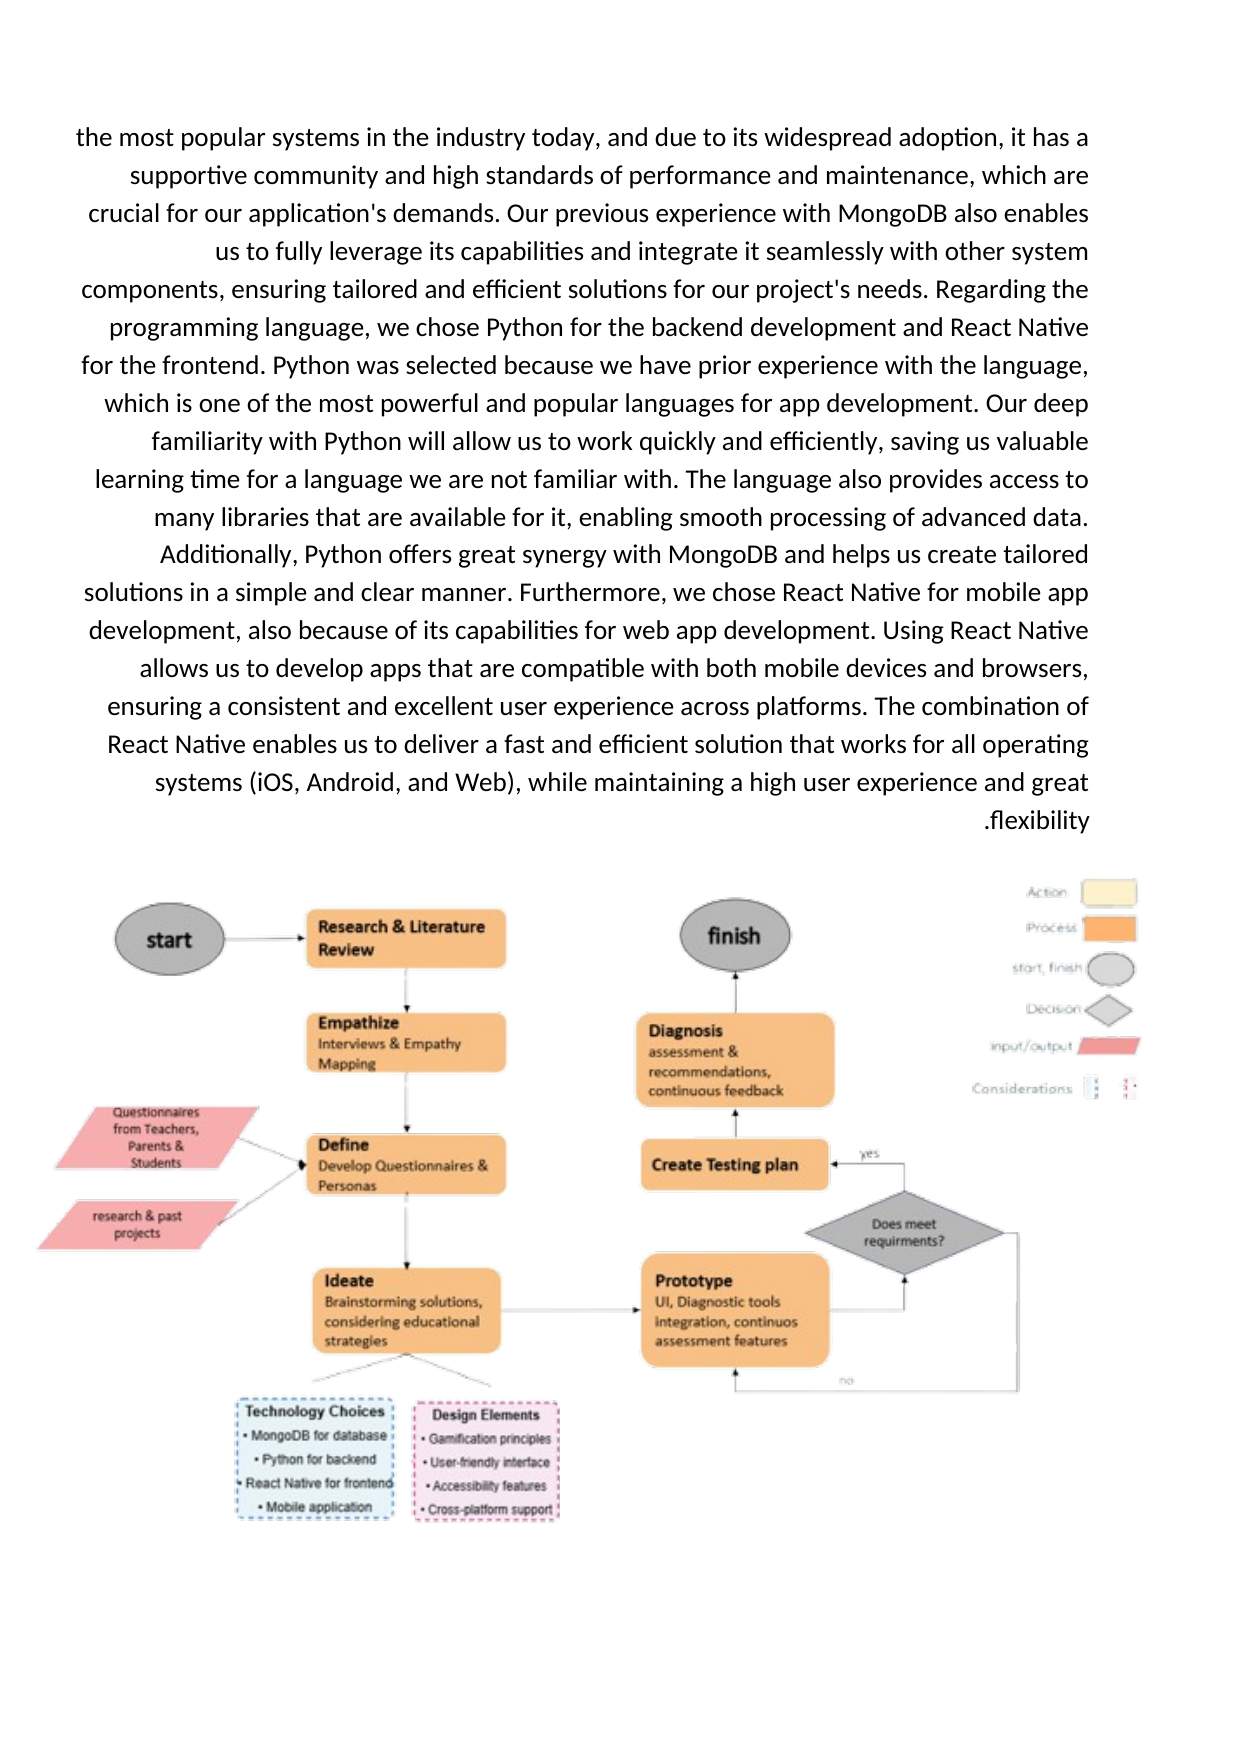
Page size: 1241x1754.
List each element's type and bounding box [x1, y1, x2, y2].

picture [31, 866, 1165, 1526]
text [75, 121, 1090, 836]
